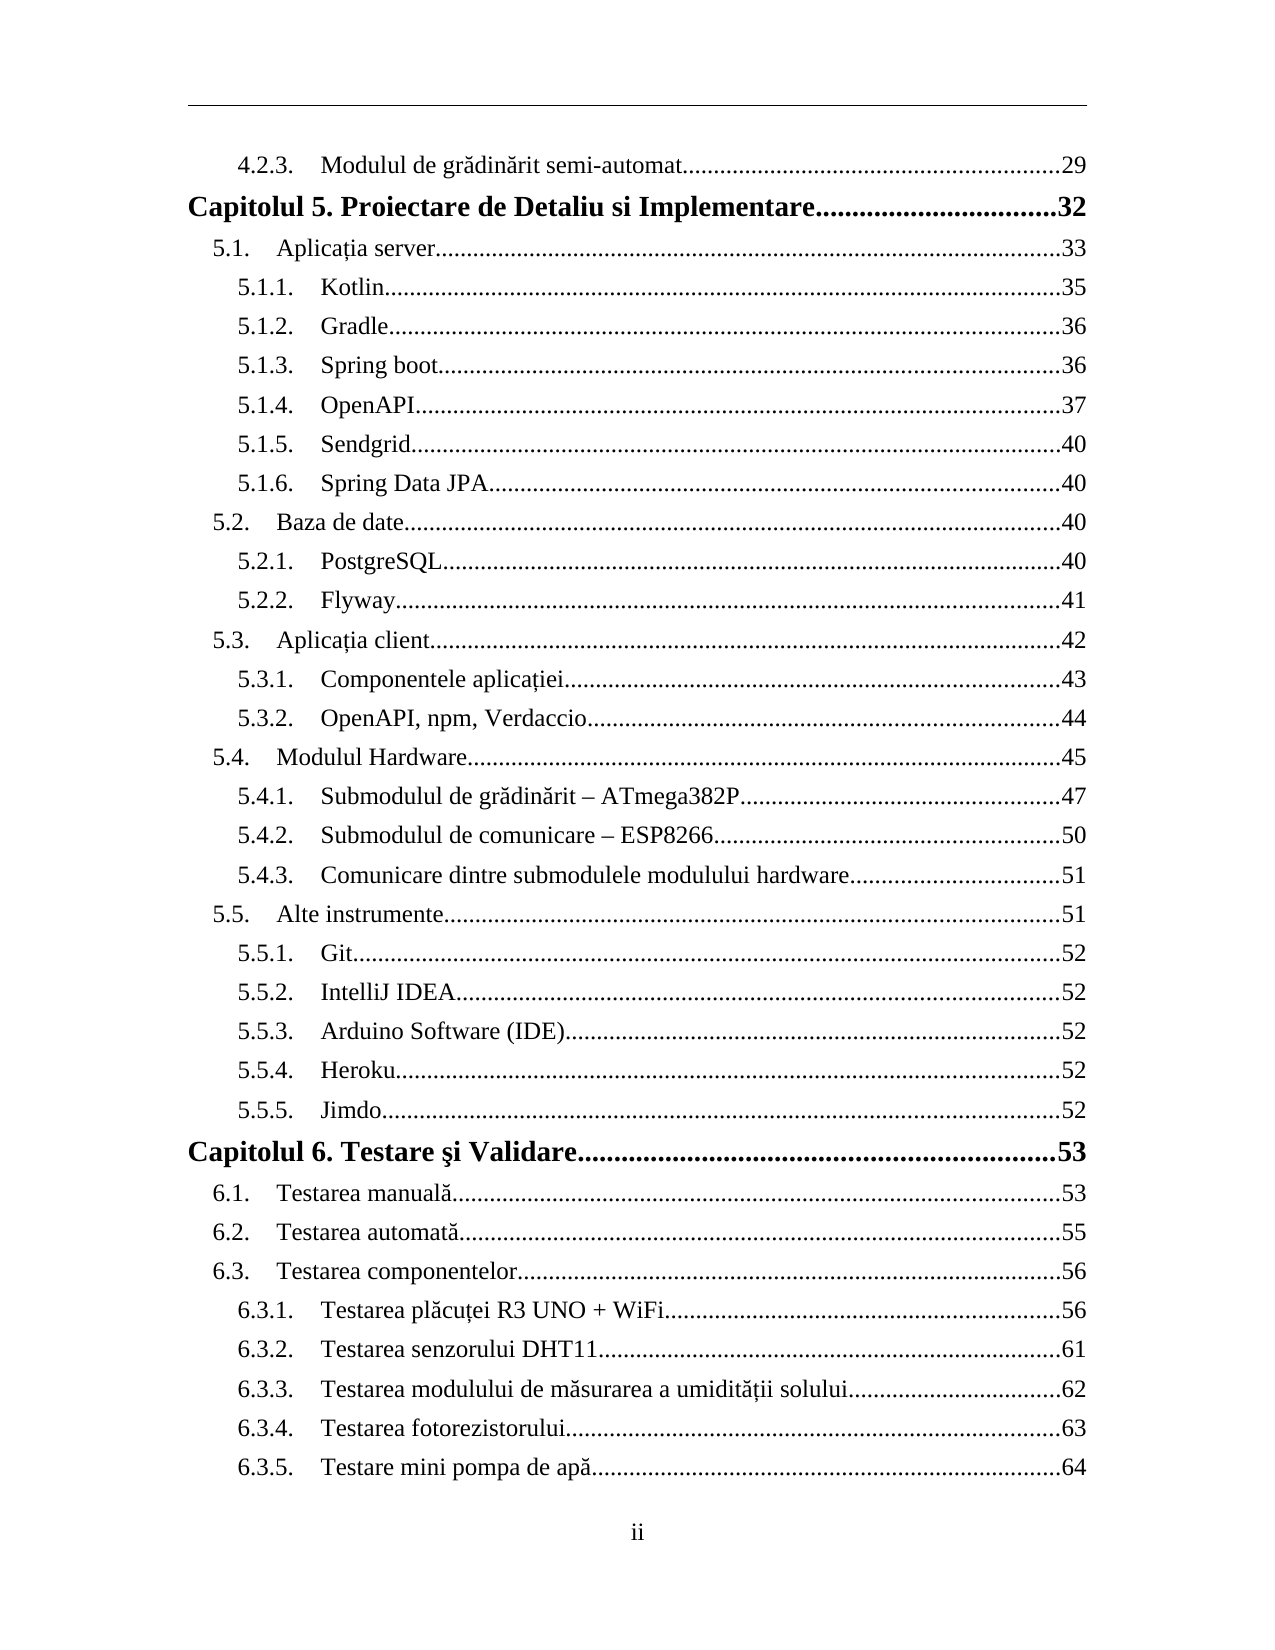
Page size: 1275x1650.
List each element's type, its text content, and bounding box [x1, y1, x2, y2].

text Capitolul 6. Testare şi Validare 53 [187, 1134, 1087, 1167]
text 5.1.2. Gradle 36 [237, 311, 1087, 340]
text 6.3.5. Testare mini pompa de apă 64 [237, 1452, 1087, 1481]
text 6.3.3. Testarea modulului de măsurarea a umidității solului 62 [237, 1374, 1087, 1402]
text 5.4.2. Submodulul de comunicare – ESP8266 50 [237, 821, 1087, 849]
text 6.3. Testarea componentelor 56 [212, 1256, 1087, 1285]
text 5.3. Aplicația client 42 [212, 625, 1087, 653]
text 5.1.6. Spring Data JPA 40 [237, 468, 1087, 497]
text 5.3.1. Componentele aplicației 43 [237, 664, 1087, 693]
text 5.1.4. OpenAPI 37 [237, 390, 1087, 418]
text 5.5.3. Arduino Software (IDE) 52 [237, 1016, 1087, 1045]
text 5.1.5. Sendgrid 40 [237, 429, 1087, 458]
text 6.2. Testarea automată 55 [212, 1217, 1087, 1246]
text 5.4.3. Comunicare dintre submodulele modulului hardware 51 [237, 860, 1087, 888]
text 5.2.2. Flyway 41 [237, 586, 1087, 614]
text 6.3.4. Testarea fotorezistorului 63 [237, 1413, 1087, 1442]
text 6.1. Testarea manuală 53 [212, 1178, 1087, 1207]
text Capitolul 5. Proiectare de Detaliu si Implementare 32 [187, 189, 1087, 223]
text 4.2.3. Modulul de grădinărit semi-automat 29 [237, 150, 1087, 179]
text 5.3.2. OpenAPI, npm, Verdaccio 44 [237, 703, 1087, 732]
text 5.4. Modulul Hardware 45 [212, 742, 1087, 771]
text 5.2. Baza de date 40 [212, 507, 1087, 536]
text 5.1. Aplicația server 33 [212, 233, 1087, 262]
text 5.5. Alte instrumente 51 [212, 899, 1087, 928]
text 5.5.1. Git 52 [237, 938, 1087, 967]
text 5.5.2. IntelliJ IDEA 52 [237, 977, 1087, 1006]
text 6.3.1. Testarea plăcuței R3 UNO + WiFi 56 [237, 1295, 1087, 1324]
text 6.3.2. Testarea senzorului DHT11 61 [237, 1334, 1087, 1363]
text 5.5.4. Heroku 52 [237, 1056, 1087, 1084]
text 5.1.1. Kotlin 35 [237, 272, 1087, 301]
text 5.4.1. Submodulul de grădinărit – ATmega382P 47 [237, 781, 1087, 810]
text 5.5.5. Jimdo 52 [237, 1095, 1087, 1123]
text 5.1.3. Spring boot 36 [237, 351, 1087, 379]
text 5.2.1. PostgreSQL 40 [237, 546, 1087, 575]
